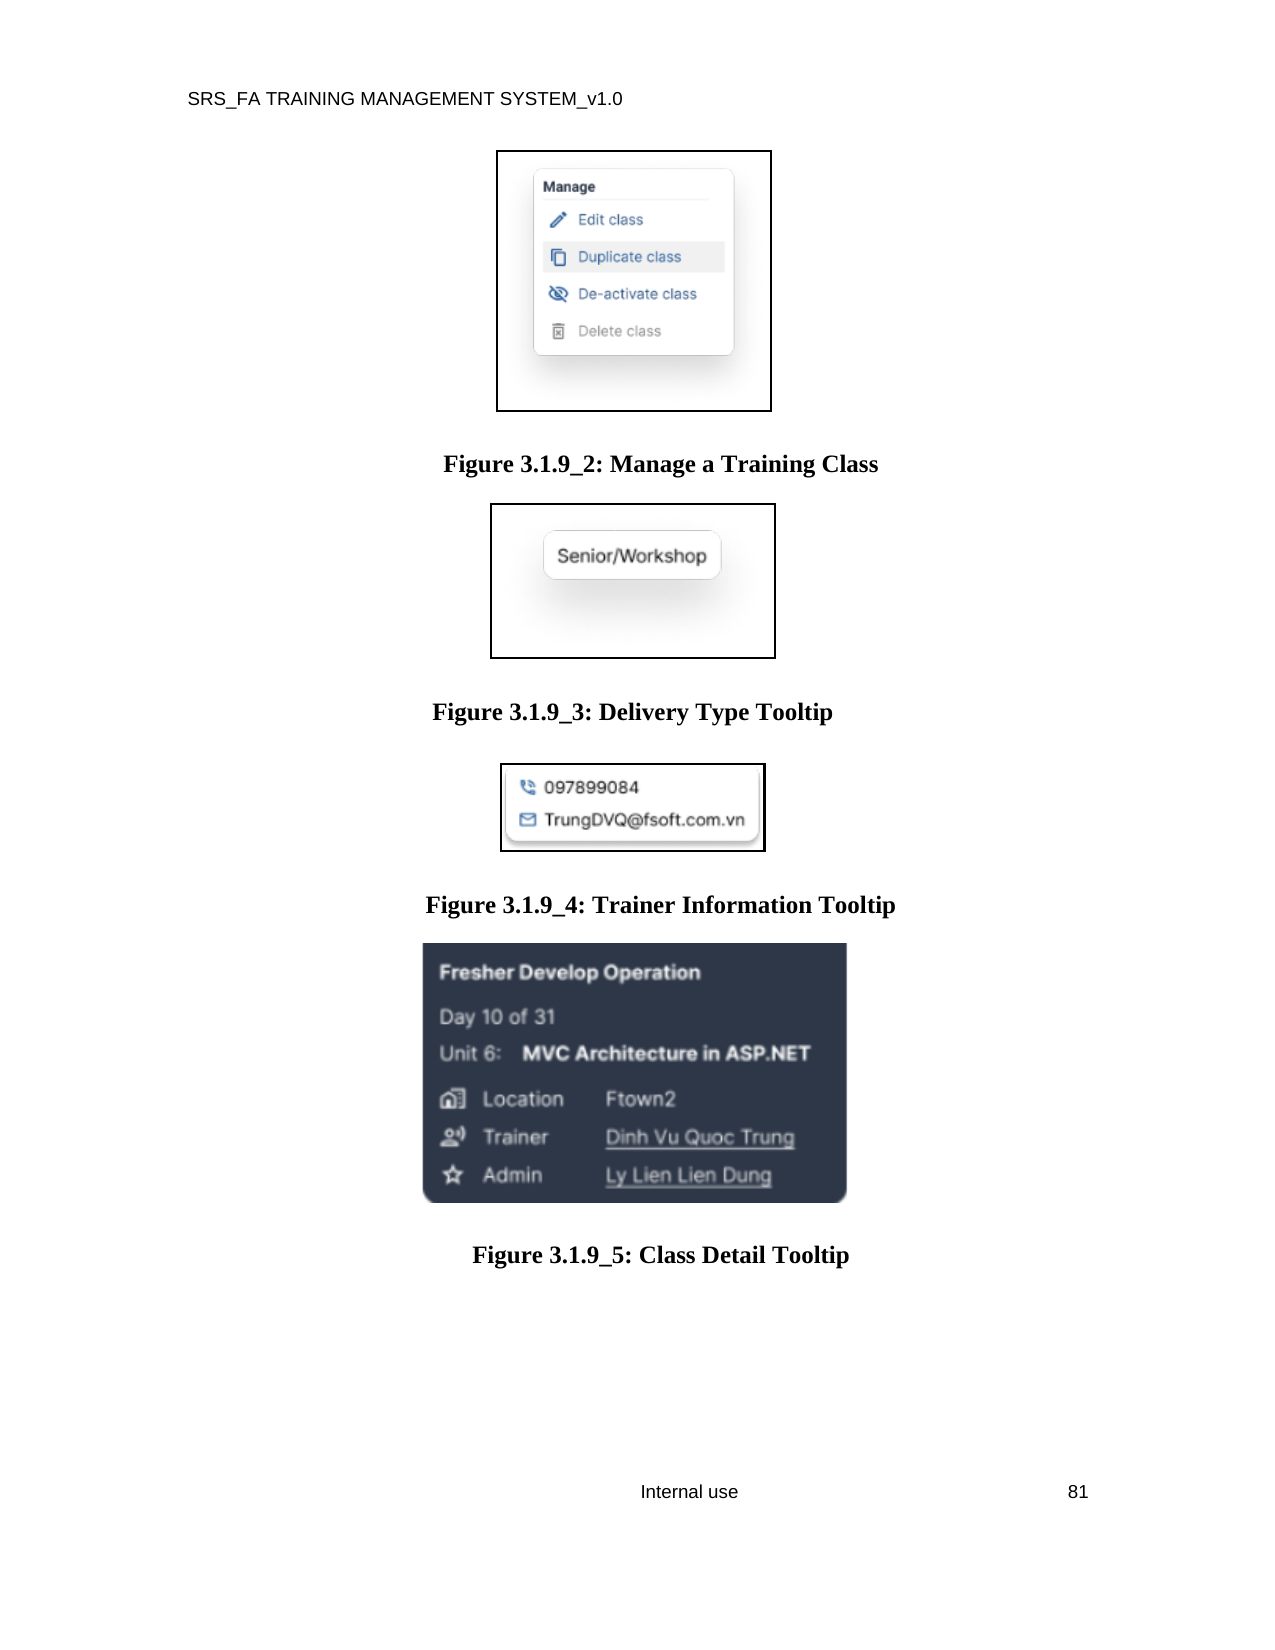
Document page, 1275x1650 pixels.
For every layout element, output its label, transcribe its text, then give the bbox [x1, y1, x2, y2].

subtitle Figure 3.1.9_5: Class Detail Tooltip [244, 1241, 1078, 1269]
picture [420, 943, 848, 1203]
picture [502, 765, 763, 850]
subtitle Figure 3.1.9_2: Manage a Training Class [244, 449, 1078, 478]
subtitle Figure 3.1.9_4: Trainer Information Tooltip [244, 890, 1078, 919]
picture [492, 505, 774, 657]
subtitle Figure 3.1.9_3: Delivery Type Tooltip [187, 697, 1078, 726]
picture [498, 152, 770, 410]
